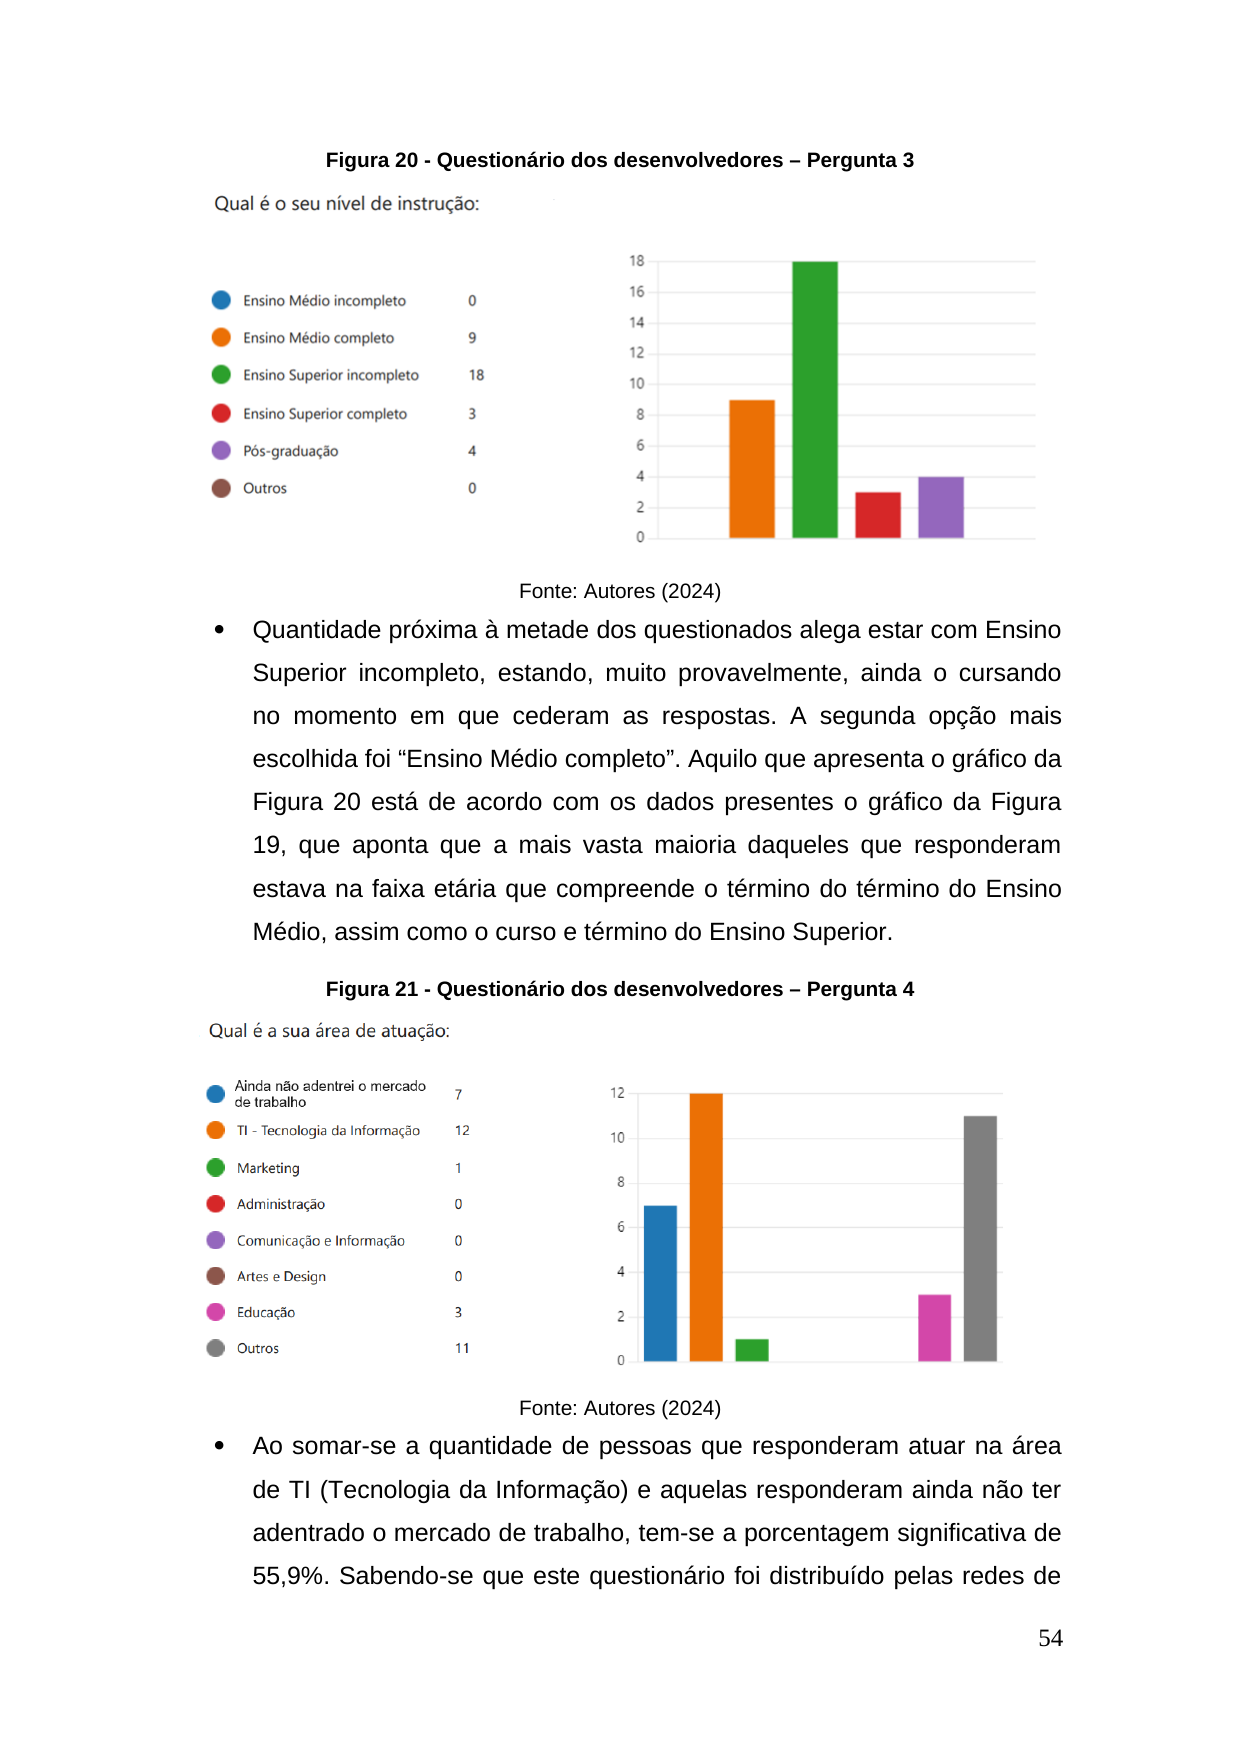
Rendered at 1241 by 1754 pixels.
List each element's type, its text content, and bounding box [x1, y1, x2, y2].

text Figura 20 - Questionário dos desenvolvedores – Pergunta 3 [177, 148, 1063, 172]
text Figura 21 - Questionário dos desenvolvedores – Pergunta 4 [177, 977, 1063, 1001]
picture [177, 1012, 1063, 1381]
text Fonte: Autores (2024) [177, 579, 1063, 603]
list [215, 1431, 1063, 1589]
text Fonte: Autores (2024) [177, 1395, 1063, 1419]
picture [177, 183, 1063, 565]
list Quantidade próxima à metade dos questionados alega estar com Ensino Superior incompleto, estando, muito provavelmente, ainda o cursando no momento em que cederam as respostas. A segunda opção mais escolhida foi “Ensino Médio completo”. Aquilo que apresenta o gráfico da Figura 20 está de acordo com os dados presentes o gráfico da Figura 19, que aponta que a mais vasta maioria daqueles que responderam estava na faixa etária que compreende o término do término do Ensino Médio, assim como o curso e término do Ensino Superior. [215, 615, 1063, 946]
